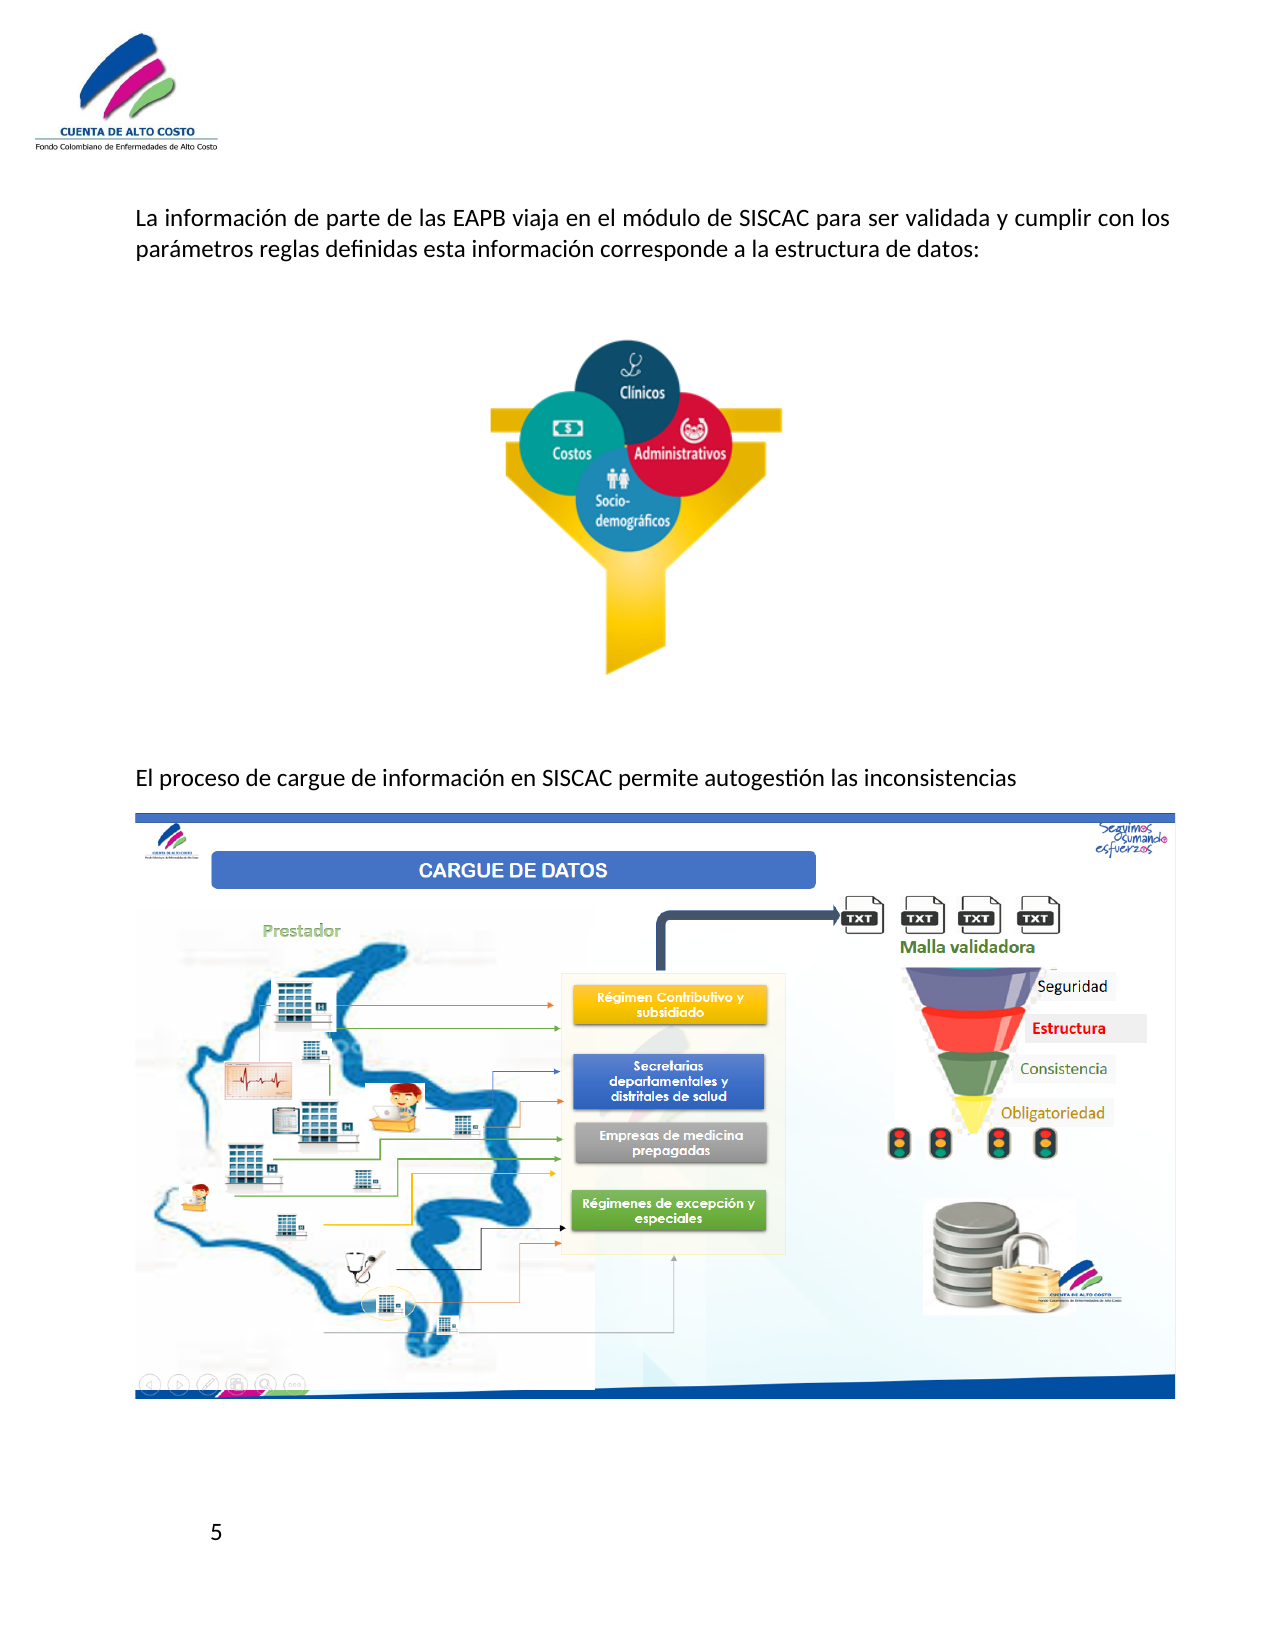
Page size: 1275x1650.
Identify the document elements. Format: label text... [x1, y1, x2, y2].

picture [135, 813, 1175, 1399]
picture [490, 336, 818, 689]
picture [35, 31, 218, 151]
text El proceso de cargue de información en SISCAC permite autogestión las inconsistencias [135, 762, 1173, 792]
text La información de parte de las EAPB viaja en el módulo de SISCAC para ser validada y cumplir con los parámetros reglas definidas esta información corresponde a la estructura de datos: [135, 202, 1173, 263]
